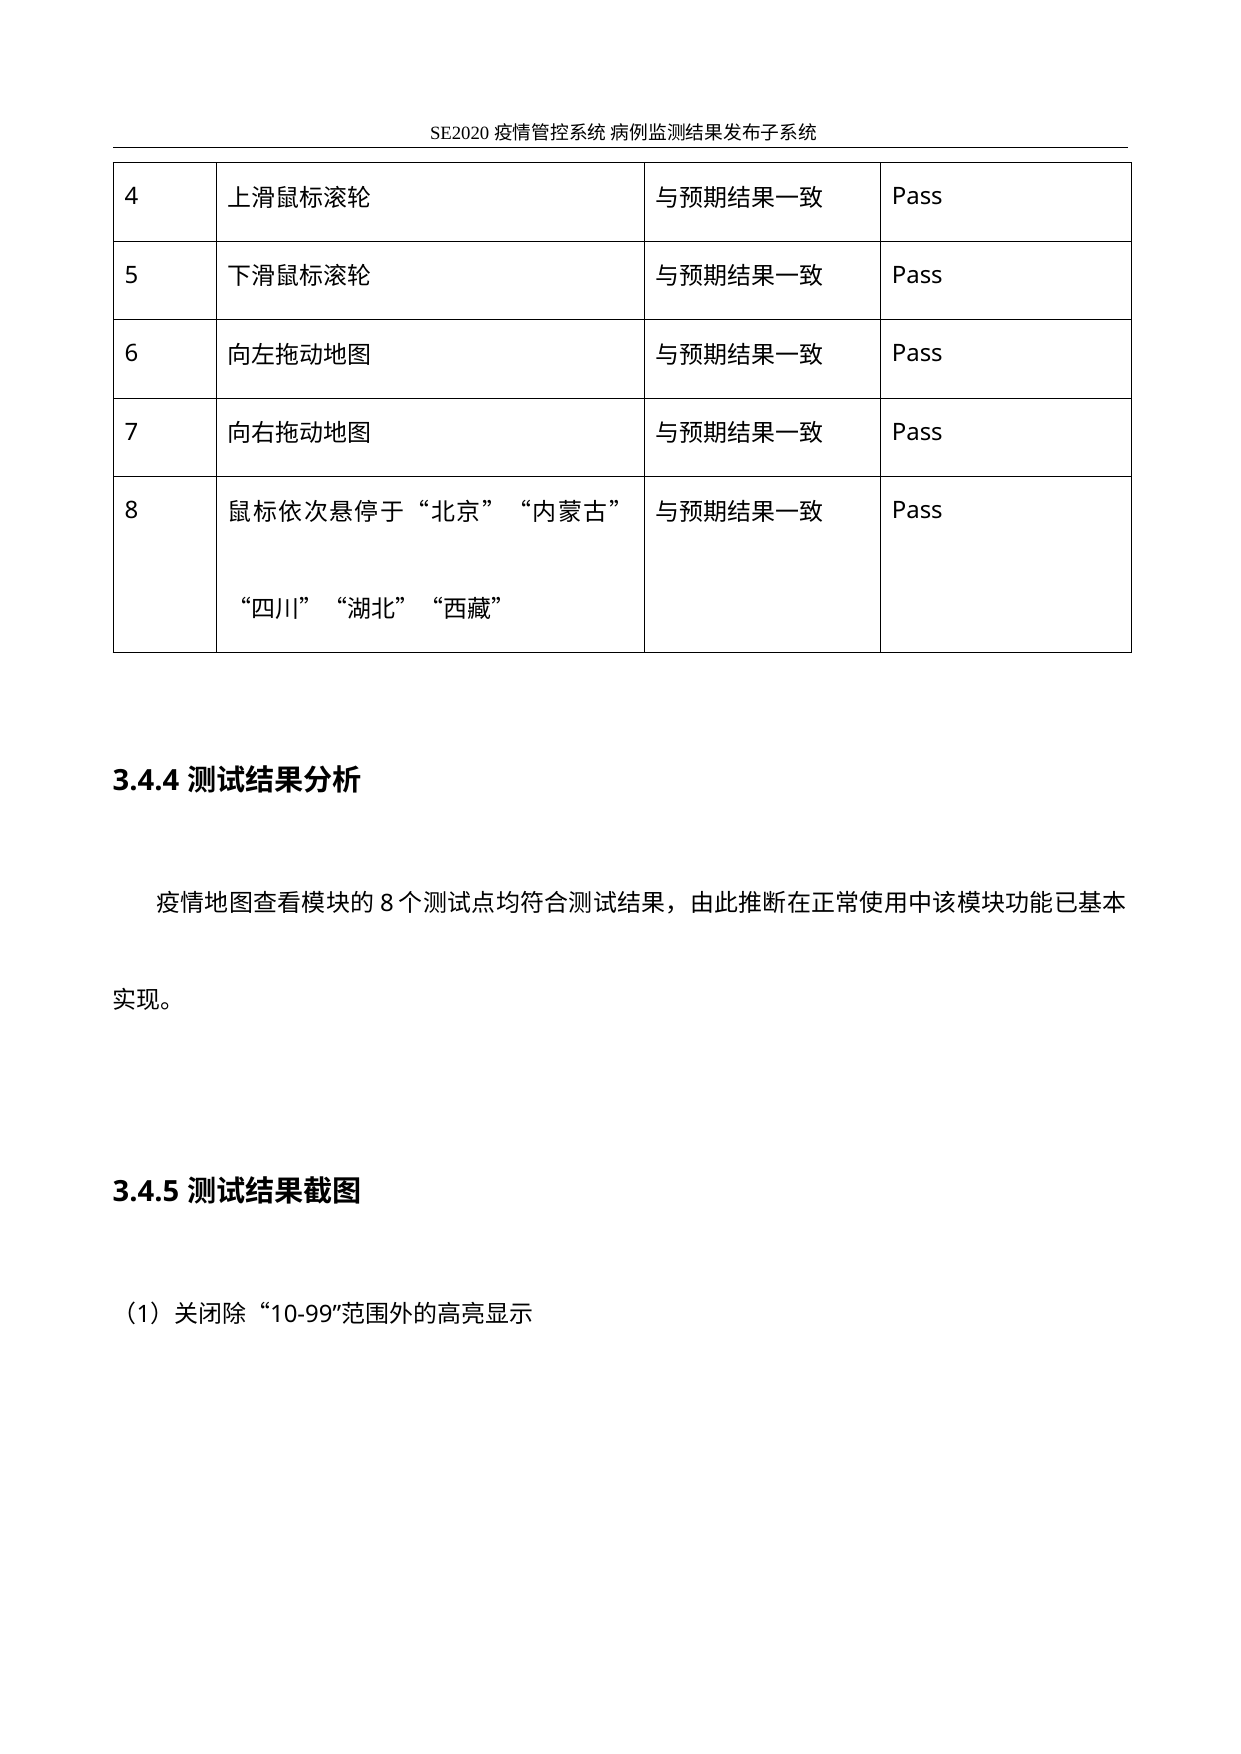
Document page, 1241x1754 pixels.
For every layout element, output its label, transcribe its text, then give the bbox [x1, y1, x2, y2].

subtitle 3.4.5 测试结果截图 [112, 1156, 1128, 1221]
table_cell 向右拖动地图 [217, 399, 644, 476]
table_cell 与预期结果一致 [645, 242, 880, 319]
text （1）关闭除“10-99”范围外的高亮显示 [112, 1279, 1128, 1344]
table_cell Pass [881, 320, 1131, 398]
table_cell Pass [881, 163, 1131, 241]
table_cell Pass [881, 477, 1131, 652]
table_cell 下滑鼠标滚轮 [217, 242, 644, 319]
table_cell 与预期结果一致 [645, 399, 880, 476]
table_cell 6 [114, 320, 216, 398]
table_cell 上滑鼠标滚轮 [217, 163, 644, 241]
table_cell 与预期结果一致 [645, 477, 880, 652]
table_cell Pass [881, 242, 1131, 319]
table_cell 4 [114, 163, 216, 241]
table_cell 鼠标依次悬停于“北京”“内蒙古”“四川”“湖北”“西藏” [217, 477, 644, 652]
table_cell 7 [114, 399, 216, 476]
table_cell 8 [114, 477, 216, 652]
text 疫情地图查看模块的8个测试点均符合测试结果，由此推断在正常使用中该模块功能已基本实现。 [112, 868, 1128, 1031]
table_cell 与预期结果一致 [645, 320, 880, 398]
table_cell Pass [881, 399, 1131, 476]
subtitle 3.4.4 测试结果分析 [112, 745, 1128, 810]
table_cell 与预期结果一致 [645, 163, 880, 241]
table_cell 5 [114, 242, 216, 319]
table_cell 向左拖动地图 [217, 320, 644, 398]
